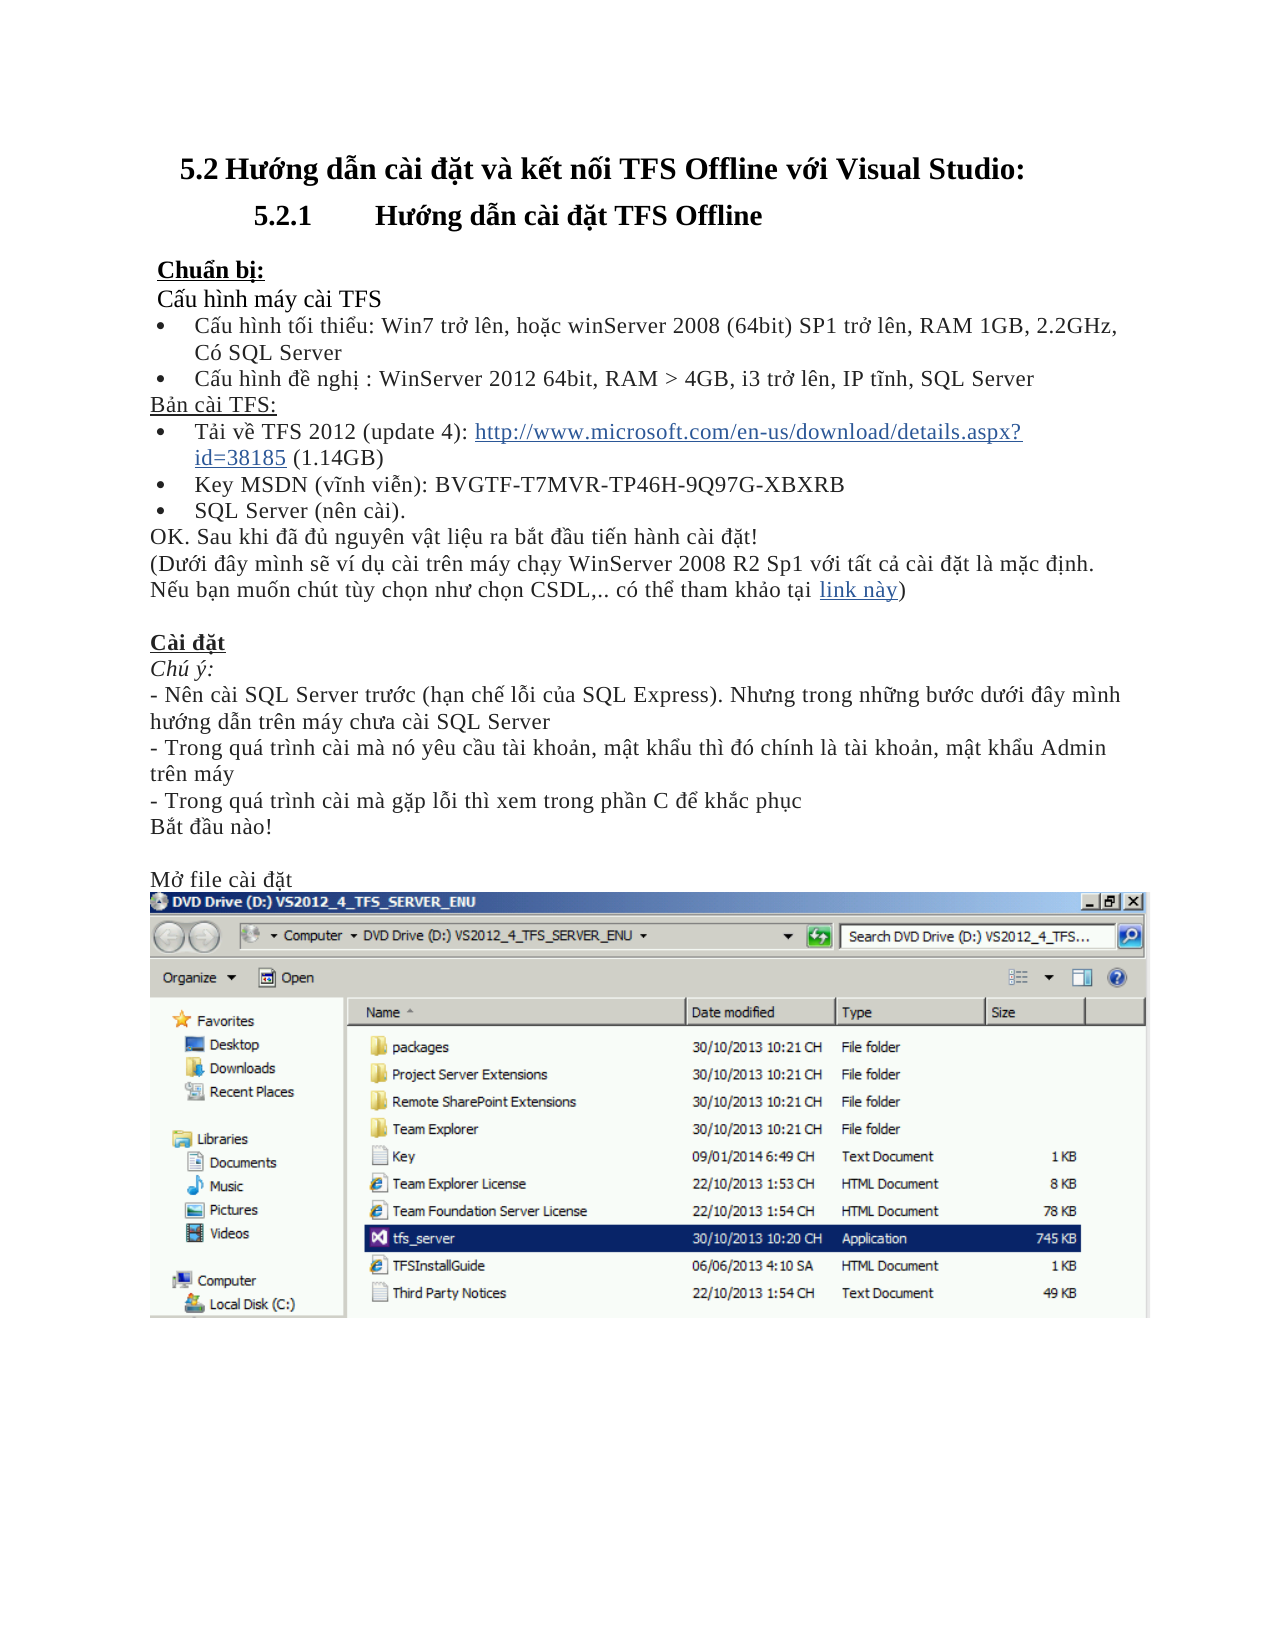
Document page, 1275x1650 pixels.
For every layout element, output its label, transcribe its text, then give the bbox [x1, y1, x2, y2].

text Bản cài TFS: [150, 392, 1125, 418]
text (Dưới đây mình sẽ ví dụ cài trên máy chạy WinServer 2008 R2 Sp1 với tất cả cài đặt là mặc định. Nếu bạn muốn chút tùy chọn như chọn CSDL,.. có thể tham khảo tại link này) [150, 550, 1125, 602]
list SQL Server (nên cài). [157, 497, 1125, 523]
text Cài đặt Chú ý: - Nên cài SQL Server trước (hạn chế lỗi của SQL Express). Nhưng trong những bước dưới đây mình hướng dẫn trên máy chưa cài SQL Server - Trong quá trình cài mà nó yêu cầu tài khoản, mật khẩu thì đó chính là tài khoản, mật khẩu Admin trên máy - Trong quá trình cài mà gặp lỗi thì xem trong phần C để khắc phục Bắt đầu nào! Mở file cài đặt [150, 629, 1125, 892]
subtitle Hướng dẫn cài đặt TFS Offline [253, 198, 1125, 232]
subtitle Hướng dẫn cài đặt và kết nối TFS Offline với Visual Studio: [179, 150, 1125, 186]
list Cấu hình đề nghị : WinServer 2012 64bit, RAM > 4GB, i3 trở lên, IP tĩnh, SQL Server [157, 365, 1125, 392]
list Tải về TFS 2012 (update 4): http://www.microsoft.com/en-us/download/details.aspx?id=38185 (1.14GB) [157, 418, 1125, 471]
list Cấu hình tối thiểu: Win7 trở lên, hoặc winServer 2008 (64bit) SP1 trở lên, RAM 1GB, 2.2GHz, Có SQL Server [157, 312, 1125, 365]
text Chuẩn bị: Cấu hình máy cài TFS [157, 255, 1125, 312]
picture [150, 892, 1150, 1318]
list Key MSDN (vĩnh viễn): BVGTF-T7MVR-TP46H-9Q97G-XBXRB [157, 471, 1125, 497]
text OK. Sau khi đã đủ nguyên vật liệu ra bắt đầu tiến hành cài đặt! [150, 523, 1125, 550]
